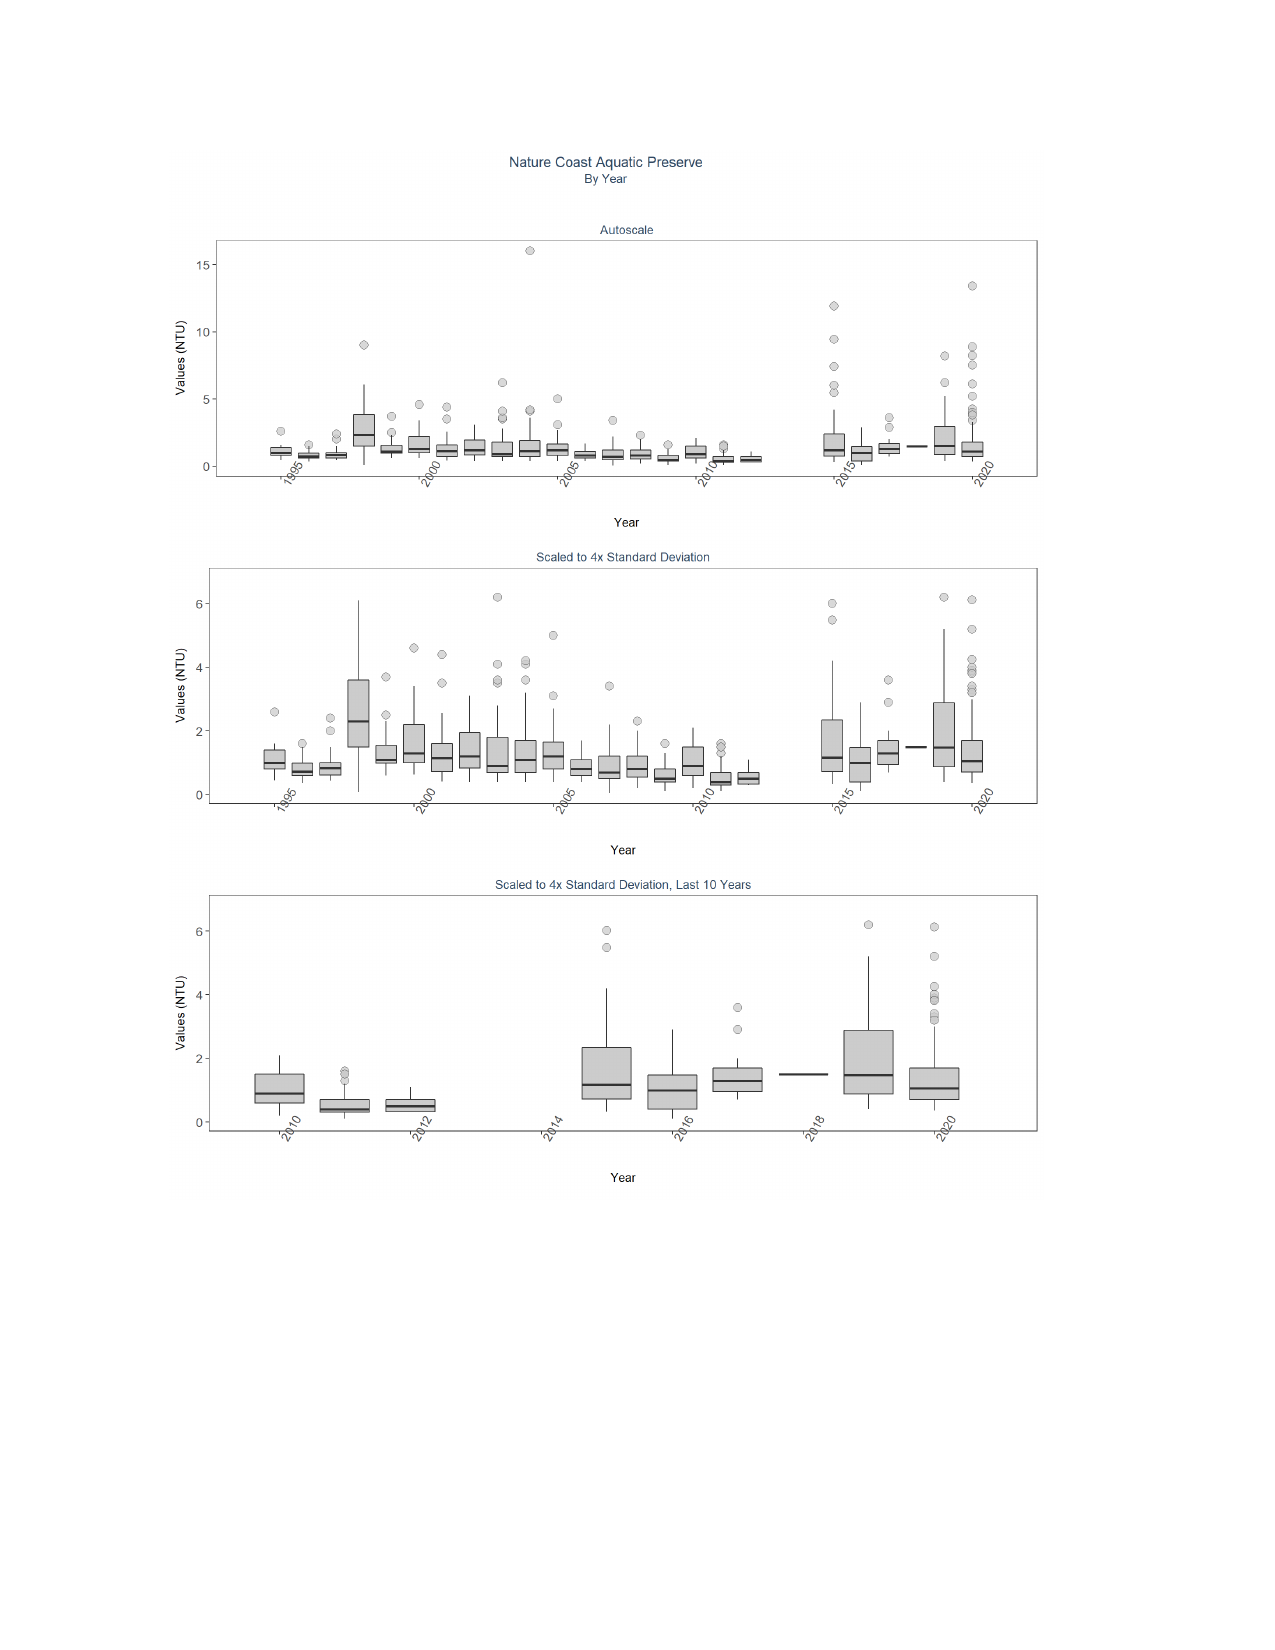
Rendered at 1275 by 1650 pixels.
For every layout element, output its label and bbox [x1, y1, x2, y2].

picture [168, 150, 1044, 1200]
